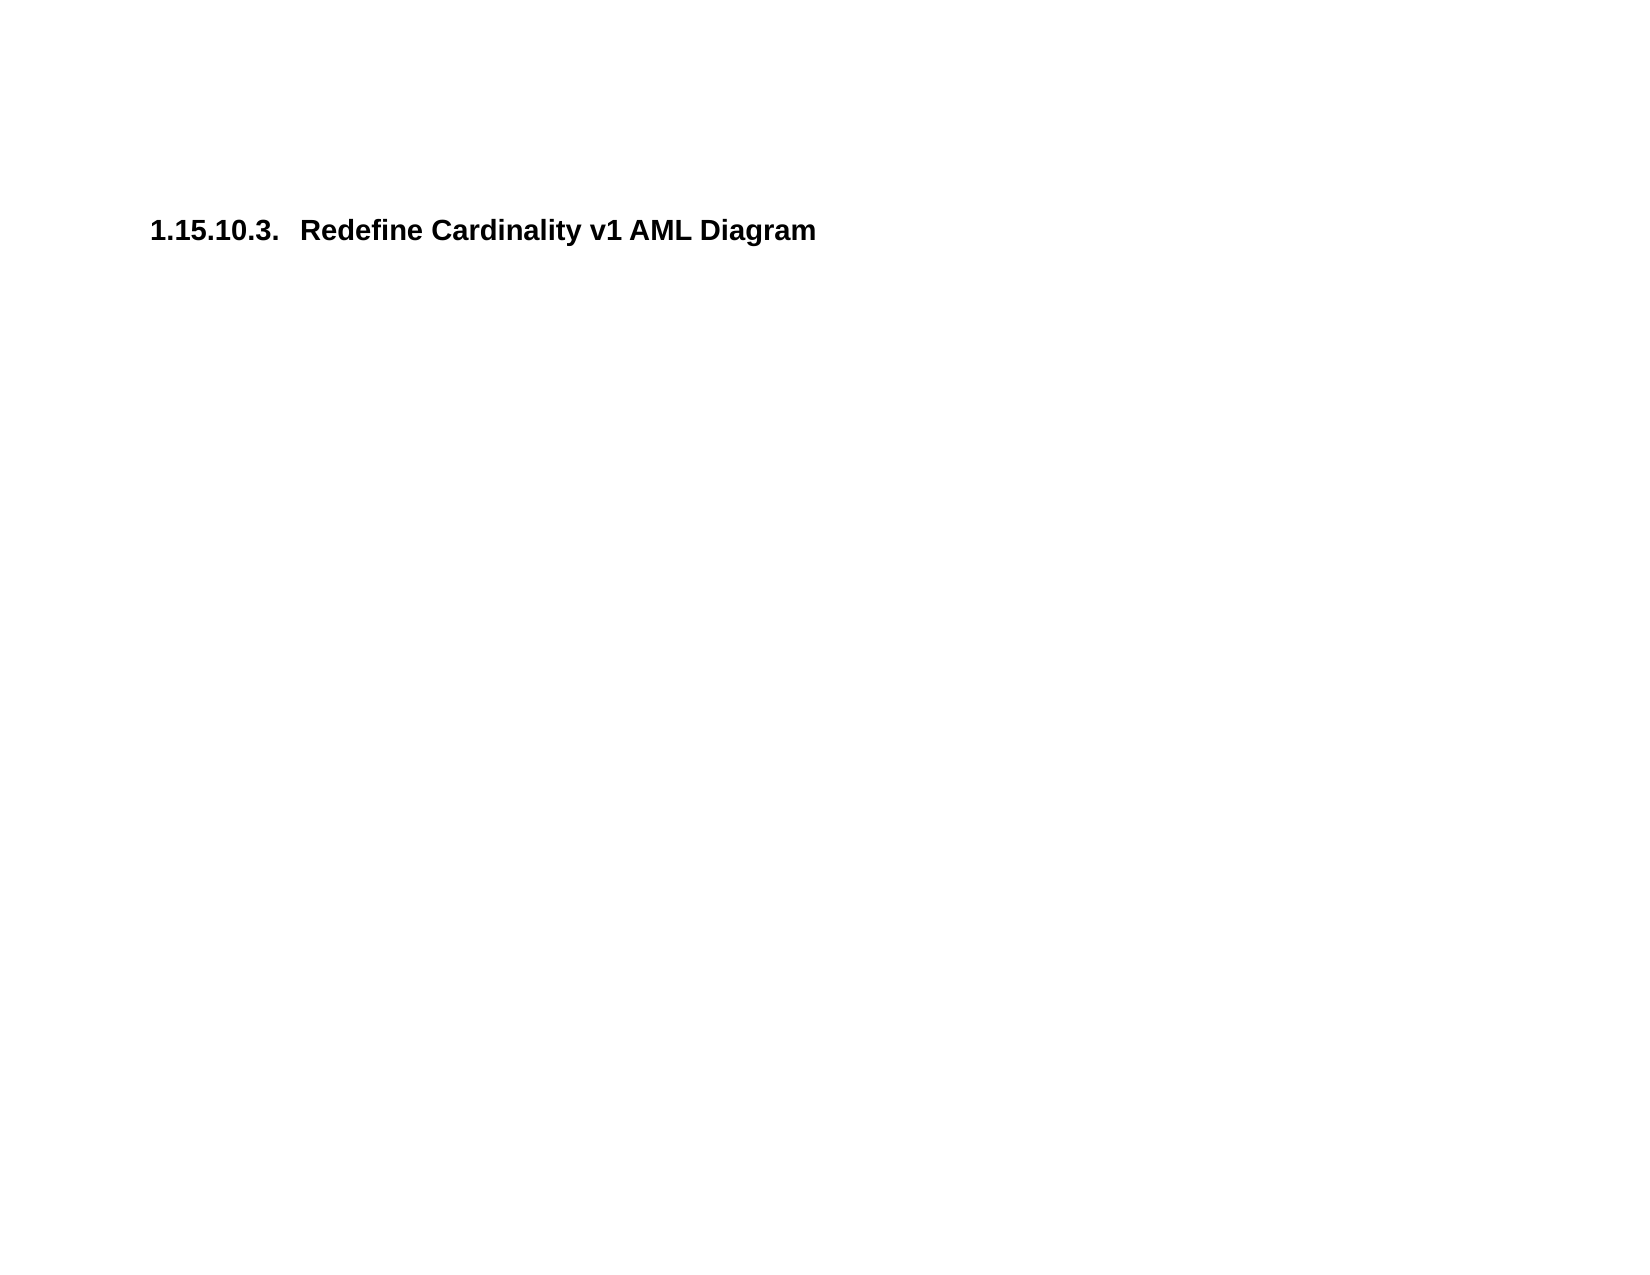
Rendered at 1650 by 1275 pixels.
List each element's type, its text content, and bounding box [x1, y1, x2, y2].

subtitle Redefine Cardinality v1 AML Diagram [150, 213, 1500, 246]
